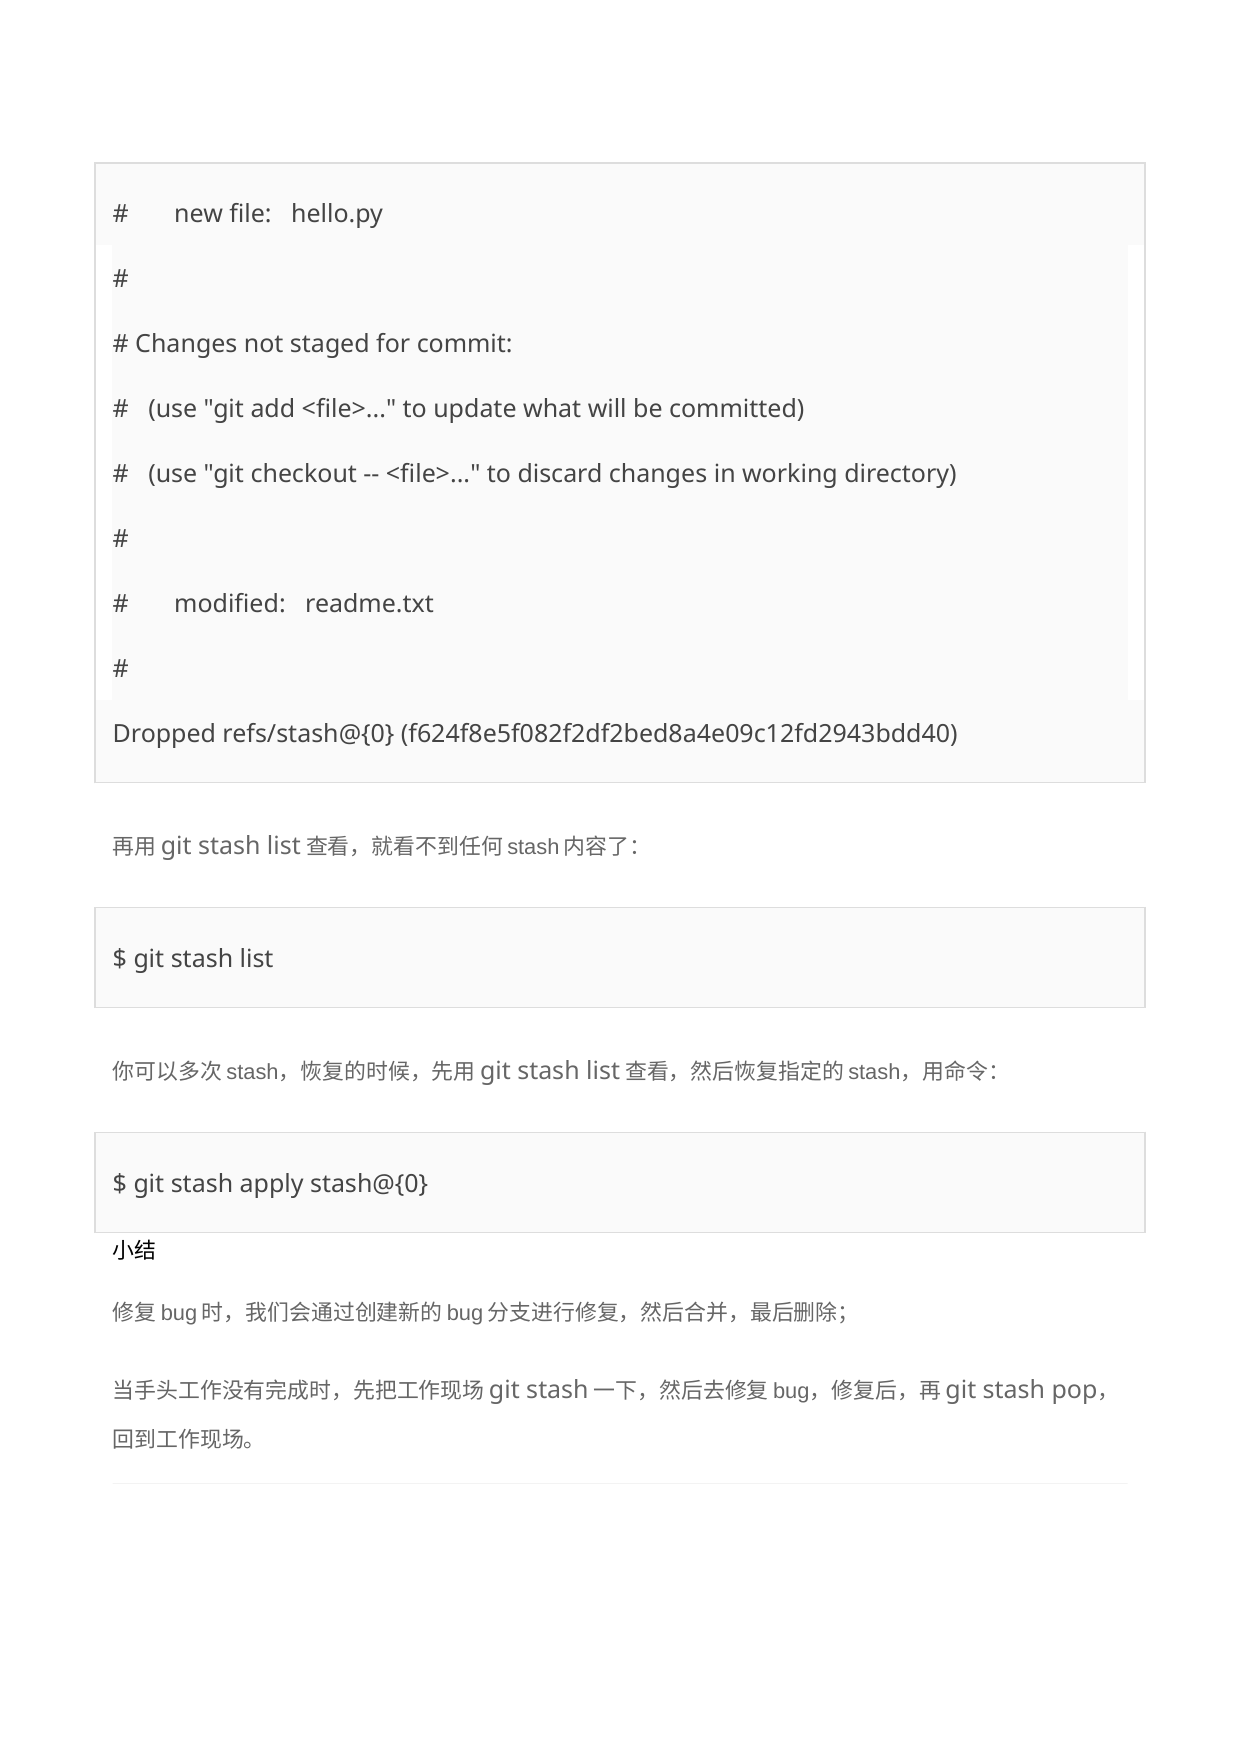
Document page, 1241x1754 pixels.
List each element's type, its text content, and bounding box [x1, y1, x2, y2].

text # new file: hello.py [96, 164, 1144, 245]
text # (use "git add <file>..." to update what will be committed) [112, 375, 1128, 440]
text 修复bug时，我们会通过创建新的bug分支进行修复，然后合并，最后删除； [112, 1295, 1128, 1327]
text # (use "git checkout -- <file>..." to discard changes in working directory) [112, 440, 1128, 505]
text $ git stash list [96, 908, 1144, 1007]
text $ git stash apply stash@{0} [96, 1133, 1144, 1232]
text # Changes not staged for commit: [112, 310, 1128, 375]
text # [112, 245, 1128, 310]
text 你可以多次stash，恢复的时候，先用git stash list查看，然后恢复指定的stash，用命令： [112, 1037, 1128, 1102]
text 小结 [112, 1233, 1128, 1266]
text # [112, 505, 1128, 570]
text # modified: readme.txt [112, 570, 1128, 635]
text # [112, 635, 1128, 682]
text 再用git stash list查看，就看不到任何stash内容了： [112, 813, 1128, 878]
text Dropped refs/stash@{0} (f624f8e5f082f2df2bed8a4e09c12fd2943bdd40) [96, 682, 1144, 782]
text 当手头工作没有完成时，先把工作现场git stash一下，然后去修复bug，修复后，再git stash pop，回到工作现场。 [112, 1356, 1128, 1454]
